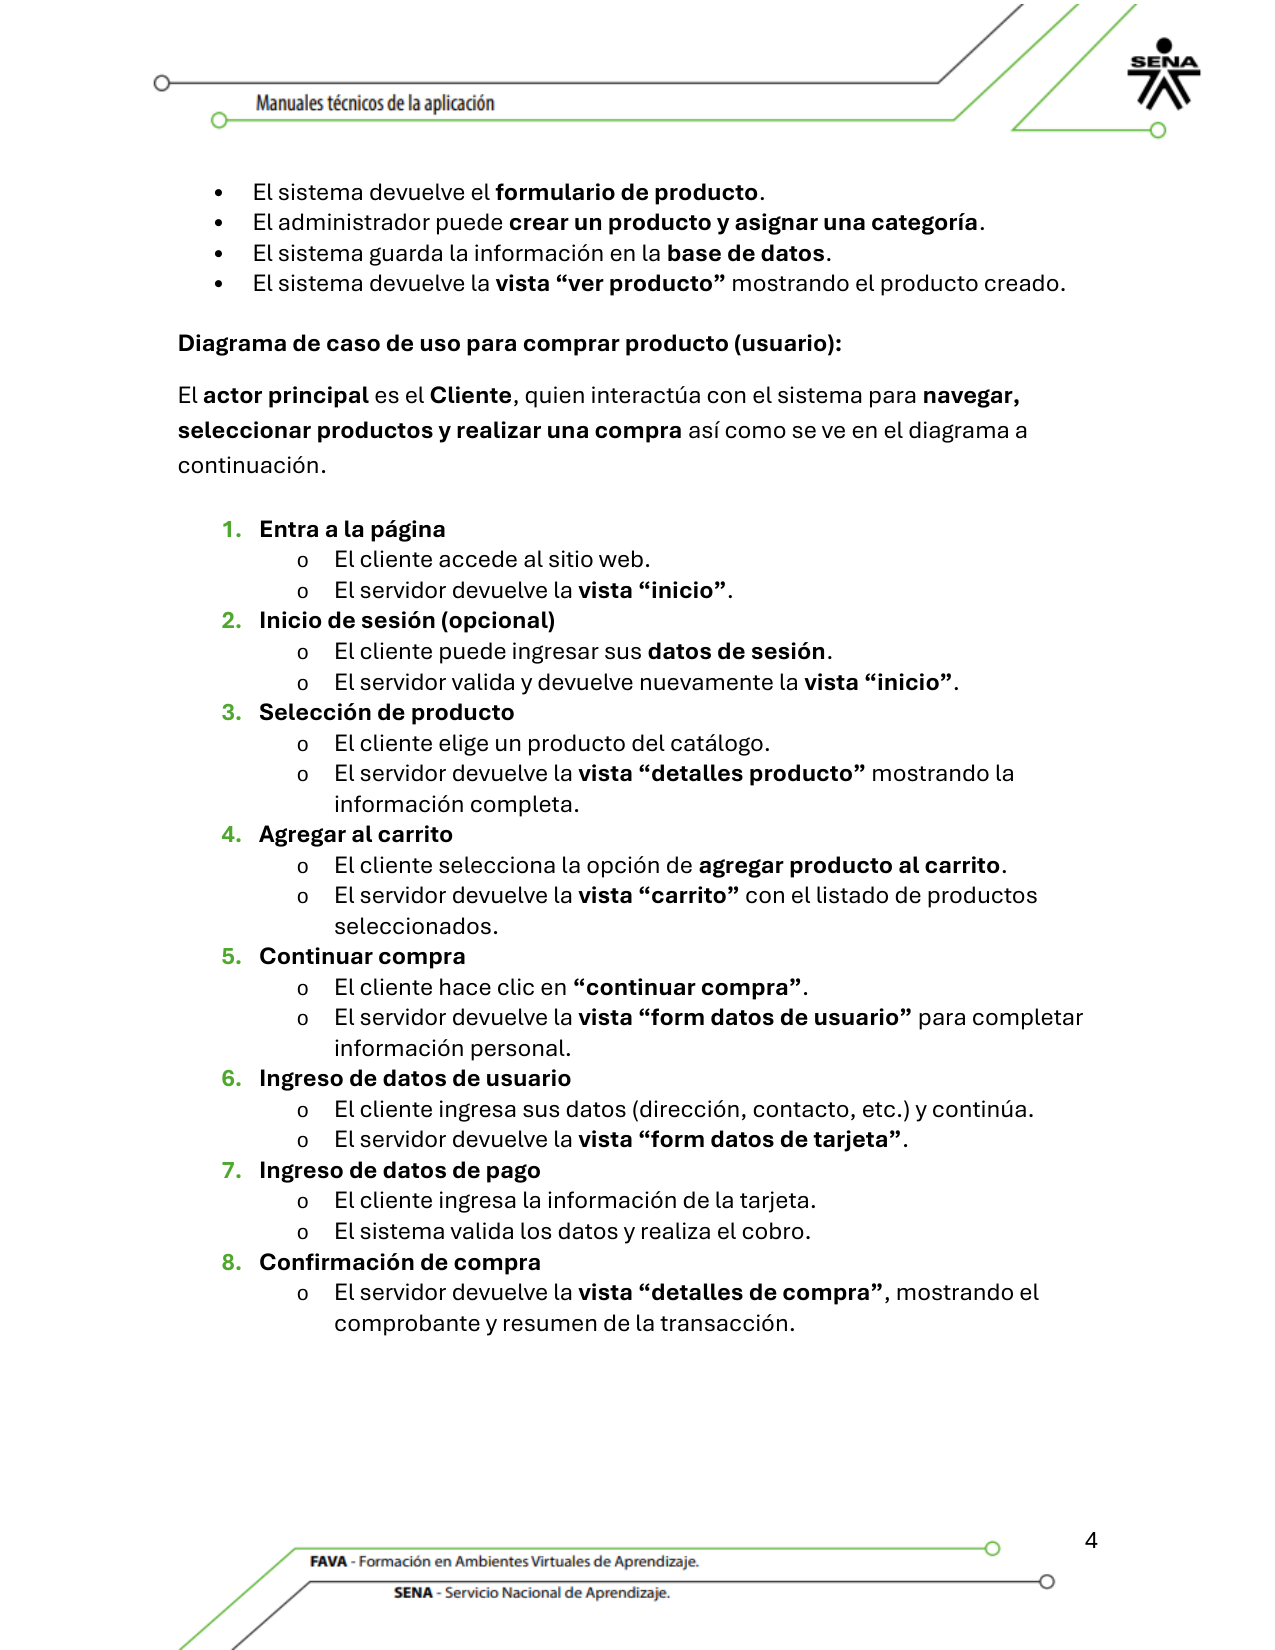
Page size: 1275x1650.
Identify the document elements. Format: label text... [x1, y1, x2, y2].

list El cliente puede ingresar sus datos de sesión. [296, 636, 1098, 667]
list Ingreso de datos de pago [221, 1155, 1098, 1185]
list El sistema guarda la información en la base de datos. [215, 238, 1098, 268]
list El servidor devuelve la vista “detalles producto” mostrando la información completa. [296, 758, 1098, 819]
list El cliente accede al sitio web. [296, 544, 1098, 575]
list El sistema valida los datos y realiza el cobro. [296, 1216, 1098, 1246]
list Entra a la página [221, 514, 1098, 544]
list Ingreso de datos de usuario [221, 1063, 1098, 1094]
list El servidor devuelve la vista “carrito” con el listado de productos seleccionados. [296, 880, 1098, 941]
list El cliente selecciona la opción de agregar producto al carrito. [296, 850, 1098, 880]
list Inicio de sesión (opcional) [221, 606, 1098, 636]
list Continuar compra [221, 941, 1098, 972]
picture [63, 1512, 1080, 1650]
list El servidor devuelve la vista “form datos de tarjeta”. [296, 1124, 1098, 1155]
list Confirmación de compra [221, 1246, 1098, 1277]
list El administrador puede crear un producto y asignar una categoría. [215, 207, 1098, 238]
list El servidor devuelve la vista “form datos de usuario” para completar información personal. [296, 1002, 1098, 1063]
list El servidor devuelve la vista “inicio”. [296, 575, 1098, 606]
list El servidor valida y devuelve nuevamente la vista “inicio”. [296, 667, 1098, 697]
list El servidor devuelve la vista “detalles de compra”, mostrando el comprobante y resumen de la transacción. [296, 1277, 1098, 1338]
list El cliente hace clic en “continuar compra”. [296, 972, 1098, 1002]
list El cliente ingresa la información de la tarjeta. [296, 1185, 1098, 1216]
picture [97, 4, 1259, 166]
list El cliente ingresa sus datos (dirección, contacto, etc.) y continúa. [296, 1094, 1098, 1124]
text El actor principal es el Cliente, quien interactúa con el sistema para navegar, seleccionar productos y realizar una compra así como se ve en el diagrama a continuación. [177, 380, 1098, 480]
list El cliente elige un producto del catálogo. [296, 728, 1098, 758]
list Agregar al carrito [221, 819, 1098, 850]
list El sistema devuelve la vista “ver producto” mostrando el producto creado. [215, 268, 1098, 299]
text Diagrama de caso de uso para comprar producto (usuario): [177, 328, 1098, 359]
list El sistema devuelve el formulario de producto. [215, 177, 1098, 207]
list Selección de producto [221, 697, 1098, 728]
